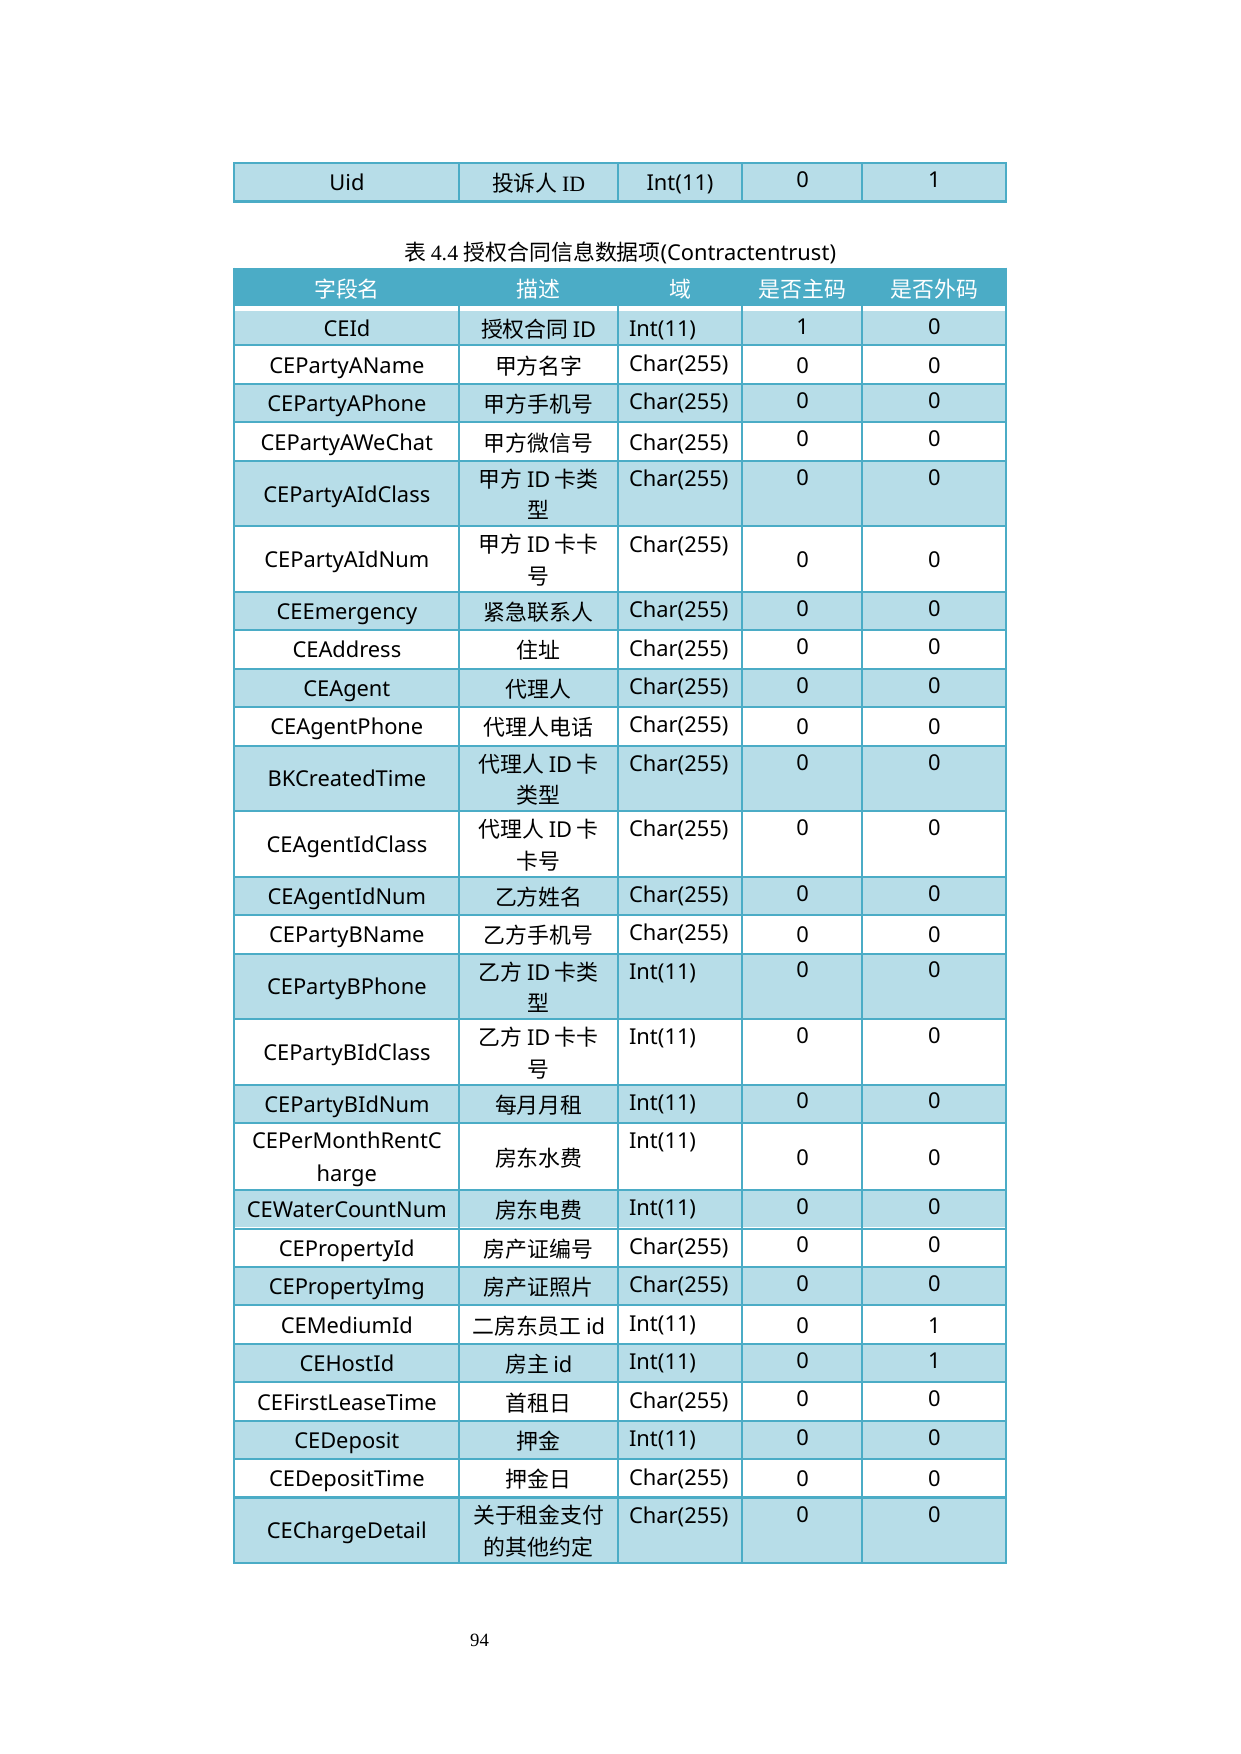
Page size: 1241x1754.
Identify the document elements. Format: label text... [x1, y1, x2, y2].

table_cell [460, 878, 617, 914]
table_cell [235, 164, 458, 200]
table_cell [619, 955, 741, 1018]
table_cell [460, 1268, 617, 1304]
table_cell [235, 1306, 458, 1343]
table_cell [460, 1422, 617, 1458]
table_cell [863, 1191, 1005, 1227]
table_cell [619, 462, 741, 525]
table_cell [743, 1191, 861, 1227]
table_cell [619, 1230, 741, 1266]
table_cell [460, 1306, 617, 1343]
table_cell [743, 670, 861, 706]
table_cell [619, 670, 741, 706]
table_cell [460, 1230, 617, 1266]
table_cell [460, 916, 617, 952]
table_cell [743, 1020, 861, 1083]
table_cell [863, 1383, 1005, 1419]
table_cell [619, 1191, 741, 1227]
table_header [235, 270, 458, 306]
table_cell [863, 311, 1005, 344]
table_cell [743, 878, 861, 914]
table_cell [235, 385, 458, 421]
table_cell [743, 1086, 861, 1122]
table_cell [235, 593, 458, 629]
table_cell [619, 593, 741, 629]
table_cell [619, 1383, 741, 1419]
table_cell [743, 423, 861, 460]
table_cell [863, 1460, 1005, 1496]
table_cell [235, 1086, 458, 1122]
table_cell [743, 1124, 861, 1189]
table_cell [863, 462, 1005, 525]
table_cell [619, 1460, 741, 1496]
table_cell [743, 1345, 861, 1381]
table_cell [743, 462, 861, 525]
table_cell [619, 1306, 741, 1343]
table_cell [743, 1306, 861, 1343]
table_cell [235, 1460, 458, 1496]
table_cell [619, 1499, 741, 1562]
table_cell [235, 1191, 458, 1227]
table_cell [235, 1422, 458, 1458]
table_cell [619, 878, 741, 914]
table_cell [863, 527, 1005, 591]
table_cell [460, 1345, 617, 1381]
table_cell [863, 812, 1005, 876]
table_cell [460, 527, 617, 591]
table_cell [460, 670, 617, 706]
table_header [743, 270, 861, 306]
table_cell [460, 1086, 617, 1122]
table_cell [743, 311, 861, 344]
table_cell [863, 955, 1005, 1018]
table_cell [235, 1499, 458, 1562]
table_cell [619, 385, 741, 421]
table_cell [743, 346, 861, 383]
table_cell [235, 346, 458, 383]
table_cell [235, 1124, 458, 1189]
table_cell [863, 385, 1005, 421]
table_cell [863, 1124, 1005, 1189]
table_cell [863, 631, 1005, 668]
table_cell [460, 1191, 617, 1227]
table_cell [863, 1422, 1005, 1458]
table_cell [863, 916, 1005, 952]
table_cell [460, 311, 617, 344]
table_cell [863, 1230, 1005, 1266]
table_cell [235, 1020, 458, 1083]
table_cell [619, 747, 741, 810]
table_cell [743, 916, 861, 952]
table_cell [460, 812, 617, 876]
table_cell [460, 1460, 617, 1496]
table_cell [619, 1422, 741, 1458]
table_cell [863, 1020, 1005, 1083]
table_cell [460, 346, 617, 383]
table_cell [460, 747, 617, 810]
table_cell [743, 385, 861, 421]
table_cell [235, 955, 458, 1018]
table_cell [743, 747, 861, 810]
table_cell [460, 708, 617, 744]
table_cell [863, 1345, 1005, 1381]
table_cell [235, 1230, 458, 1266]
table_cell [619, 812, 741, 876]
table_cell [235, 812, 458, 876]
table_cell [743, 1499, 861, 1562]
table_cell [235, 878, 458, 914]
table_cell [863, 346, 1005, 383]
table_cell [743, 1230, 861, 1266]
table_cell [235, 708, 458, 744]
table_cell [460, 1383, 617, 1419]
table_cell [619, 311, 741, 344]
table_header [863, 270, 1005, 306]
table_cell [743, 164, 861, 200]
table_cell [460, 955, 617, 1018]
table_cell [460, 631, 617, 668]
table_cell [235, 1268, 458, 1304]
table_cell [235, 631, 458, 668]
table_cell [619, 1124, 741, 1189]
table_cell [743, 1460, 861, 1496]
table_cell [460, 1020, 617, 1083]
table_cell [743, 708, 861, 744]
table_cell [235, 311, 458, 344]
text 表4.4 授权合同信息数据项(Contractentrust) [187, 235, 1053, 267]
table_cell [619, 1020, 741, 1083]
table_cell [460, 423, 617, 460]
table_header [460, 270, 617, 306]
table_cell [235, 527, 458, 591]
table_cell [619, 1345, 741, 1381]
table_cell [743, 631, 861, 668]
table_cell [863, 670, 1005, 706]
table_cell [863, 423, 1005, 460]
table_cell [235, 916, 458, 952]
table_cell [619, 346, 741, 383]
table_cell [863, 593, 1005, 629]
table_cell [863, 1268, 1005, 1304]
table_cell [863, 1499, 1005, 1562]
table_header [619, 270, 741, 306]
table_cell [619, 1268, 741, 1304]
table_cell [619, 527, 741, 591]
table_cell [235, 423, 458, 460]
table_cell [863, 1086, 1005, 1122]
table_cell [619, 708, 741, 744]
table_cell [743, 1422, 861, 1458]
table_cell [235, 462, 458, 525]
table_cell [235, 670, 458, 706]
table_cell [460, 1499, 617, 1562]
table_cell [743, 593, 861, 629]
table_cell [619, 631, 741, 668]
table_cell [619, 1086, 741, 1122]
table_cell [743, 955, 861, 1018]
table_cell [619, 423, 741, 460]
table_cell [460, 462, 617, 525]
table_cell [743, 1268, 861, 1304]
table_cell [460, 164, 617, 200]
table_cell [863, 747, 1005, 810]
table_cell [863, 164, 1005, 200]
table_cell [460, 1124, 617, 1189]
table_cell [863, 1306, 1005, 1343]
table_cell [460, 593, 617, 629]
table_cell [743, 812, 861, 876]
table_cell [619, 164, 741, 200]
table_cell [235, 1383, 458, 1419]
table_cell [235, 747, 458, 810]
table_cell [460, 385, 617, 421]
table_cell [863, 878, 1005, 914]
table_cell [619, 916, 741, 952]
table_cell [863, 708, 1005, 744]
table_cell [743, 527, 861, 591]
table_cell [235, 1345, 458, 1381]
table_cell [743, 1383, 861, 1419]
